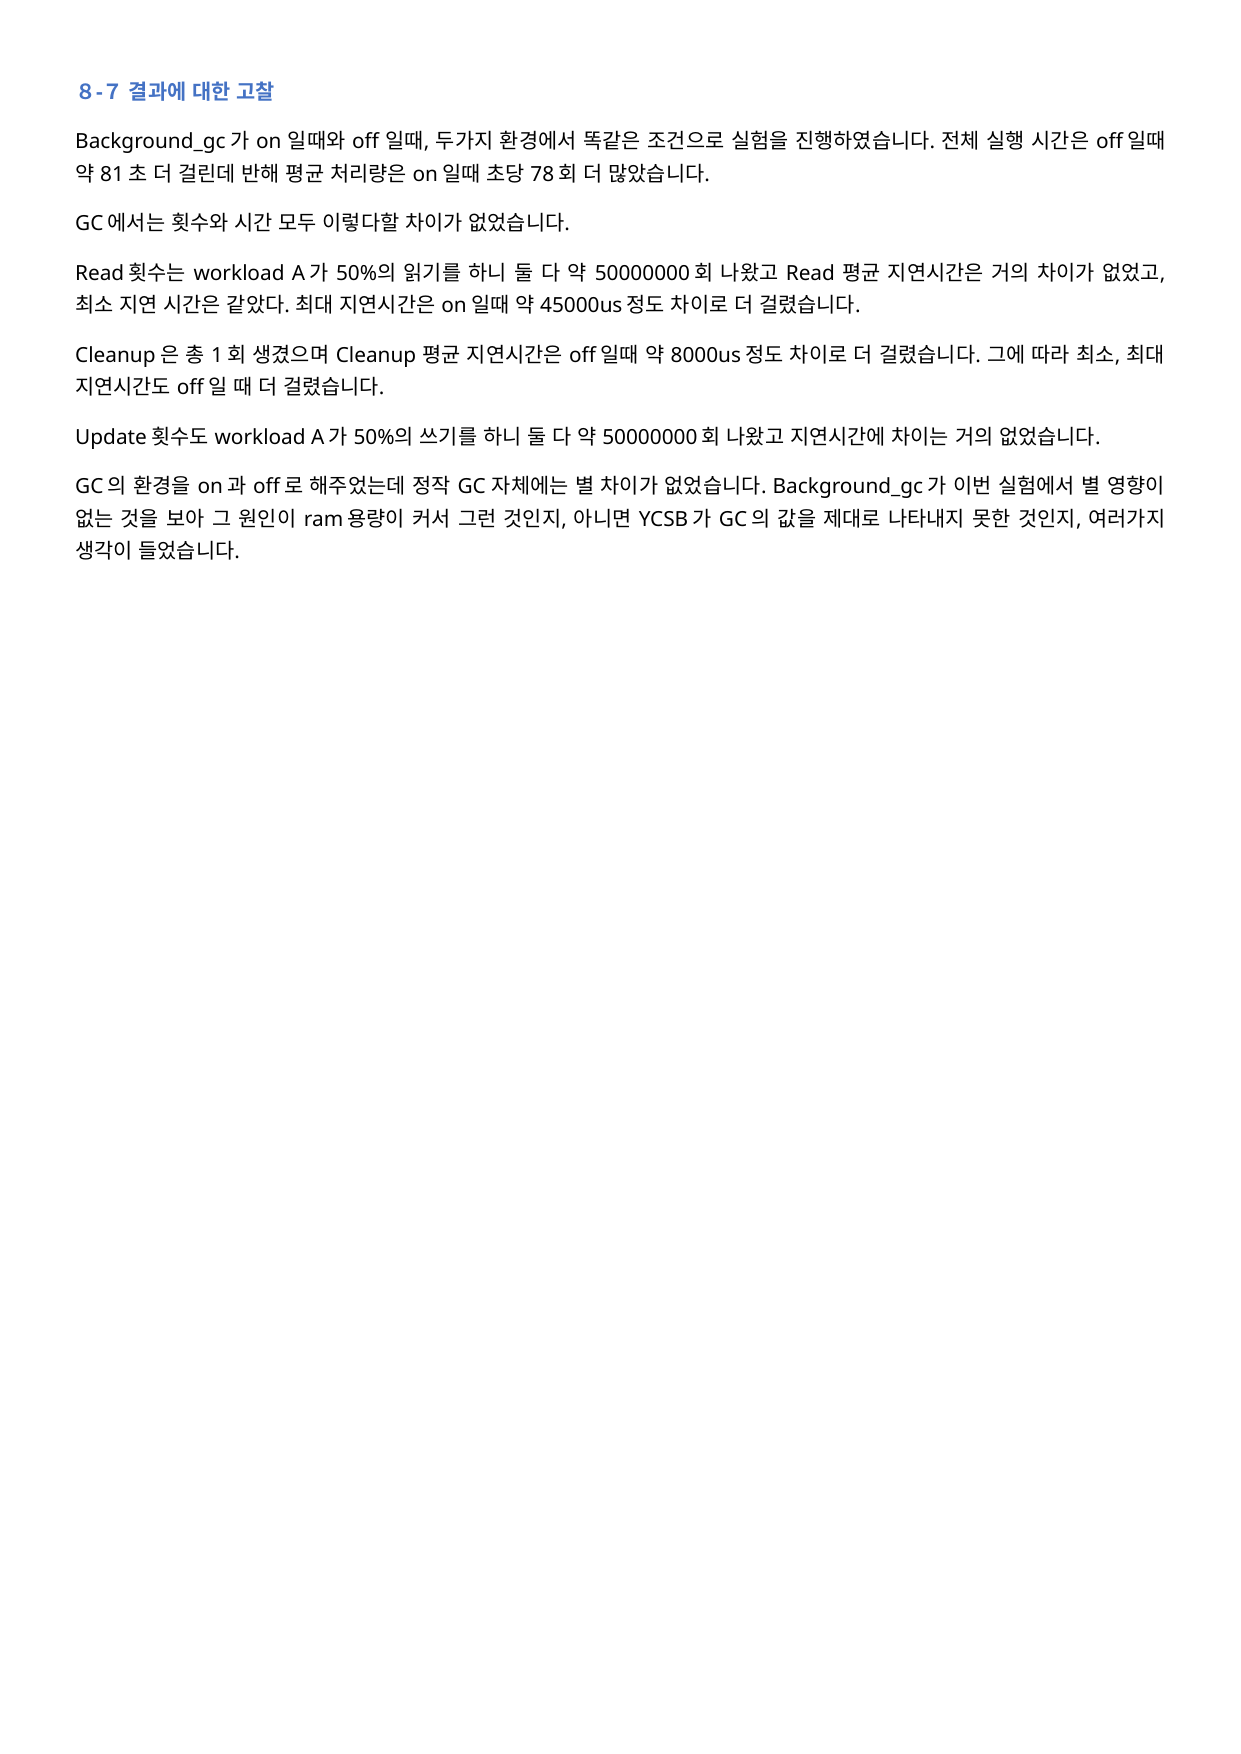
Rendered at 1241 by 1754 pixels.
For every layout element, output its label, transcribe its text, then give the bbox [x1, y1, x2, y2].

text Read횟수는 workload A가 50%의 읽기를 하니 둘 다 약 50000000회 나왔고 Read 평균 지연시간은 거의 차이가 없었고, 최소 지연 시간은 같았다. 최대 지연시간은 on일때 약 45000us정도 차이로 더 걸렸습니다. [75, 256, 1165, 319]
text Background_gc가 on 일때와 off 일때, 두가지 환경에서 똑같은 조건으로 실험을 진행하였습니다. 전체 실행 시간은 off일때 약 81초 더 걸린데 반해 평균 처리량은 on일때 초당 78회 더 많았습니다. [75, 124, 1165, 187]
subtitle 결과에 대한 고찰 [75, 75, 1165, 105]
text Update횟수도 workload A가 50%의 쓰기를 하니 둘 다 약 50000000회 나왔고 지연시간에 차이는 거의 없었습니다. [75, 420, 1165, 450]
text GC의 환경을 on과 off로 해주었는데 정작 GC 자체에는 별 차이가 없었습니다. Background_gc가 이번 실험에서 별 영향이 없는 것을 보아 그 원인이 ram용량이 커서 그런 것인지, 아니면 YCSB가 GC의 값을 제대로 나타내지 못한 것인지, 여러가지 생각이 들었습니다. [75, 469, 1165, 565]
text Cleanup은 총 1회 생겼으며 Cleanup 평균 지연시간은 off일때 약 8000us정도 차이로 더 걸렸습니다. 그에 따라 최소, 최대 지연시간도 off일 때 더 걸렸습니다. [75, 338, 1165, 401]
text GC에서는 횟수와 시간 모두 이렇다할 차이가 없었습니다. [75, 206, 1165, 237]
